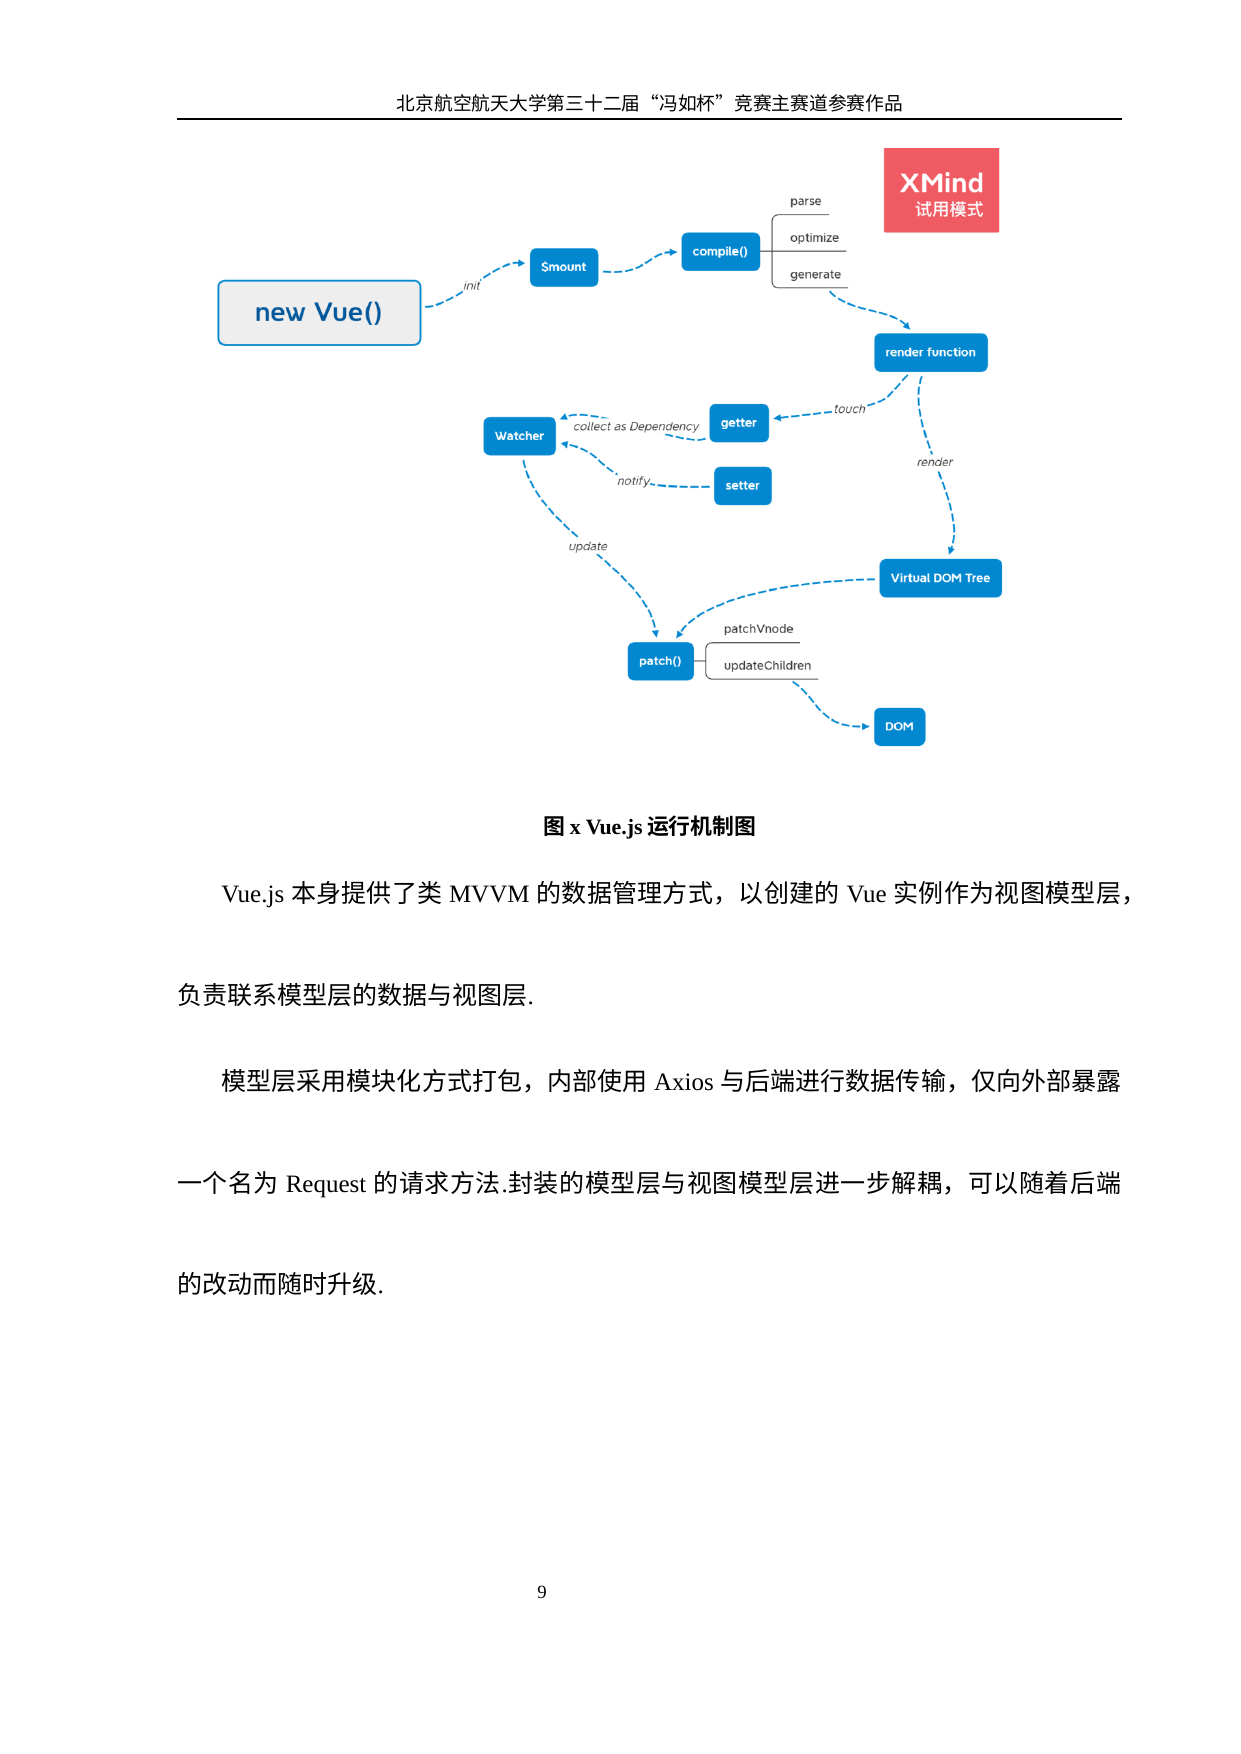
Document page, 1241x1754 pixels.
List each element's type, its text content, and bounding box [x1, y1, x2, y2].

text 模型层采用模块化方式打包，内部使用 Axios 与后端进行数据传输，仅向外部暴露一个名为 Request 的请求方法.封装的模型层与视图模型层进一步解耦，可以随着后端的改动而随时升级. [177, 1045, 1122, 1317]
text 图x Vue.js运行机制图 [177, 808, 1122, 842]
text Vue.js 本身提供了类 MVVM 的数据管理方式，以创建的 Vue 实例作为视图模型层，负责联系模型层的数据与视图层. [177, 857, 1122, 1027]
picture [177, 148, 1042, 786]
